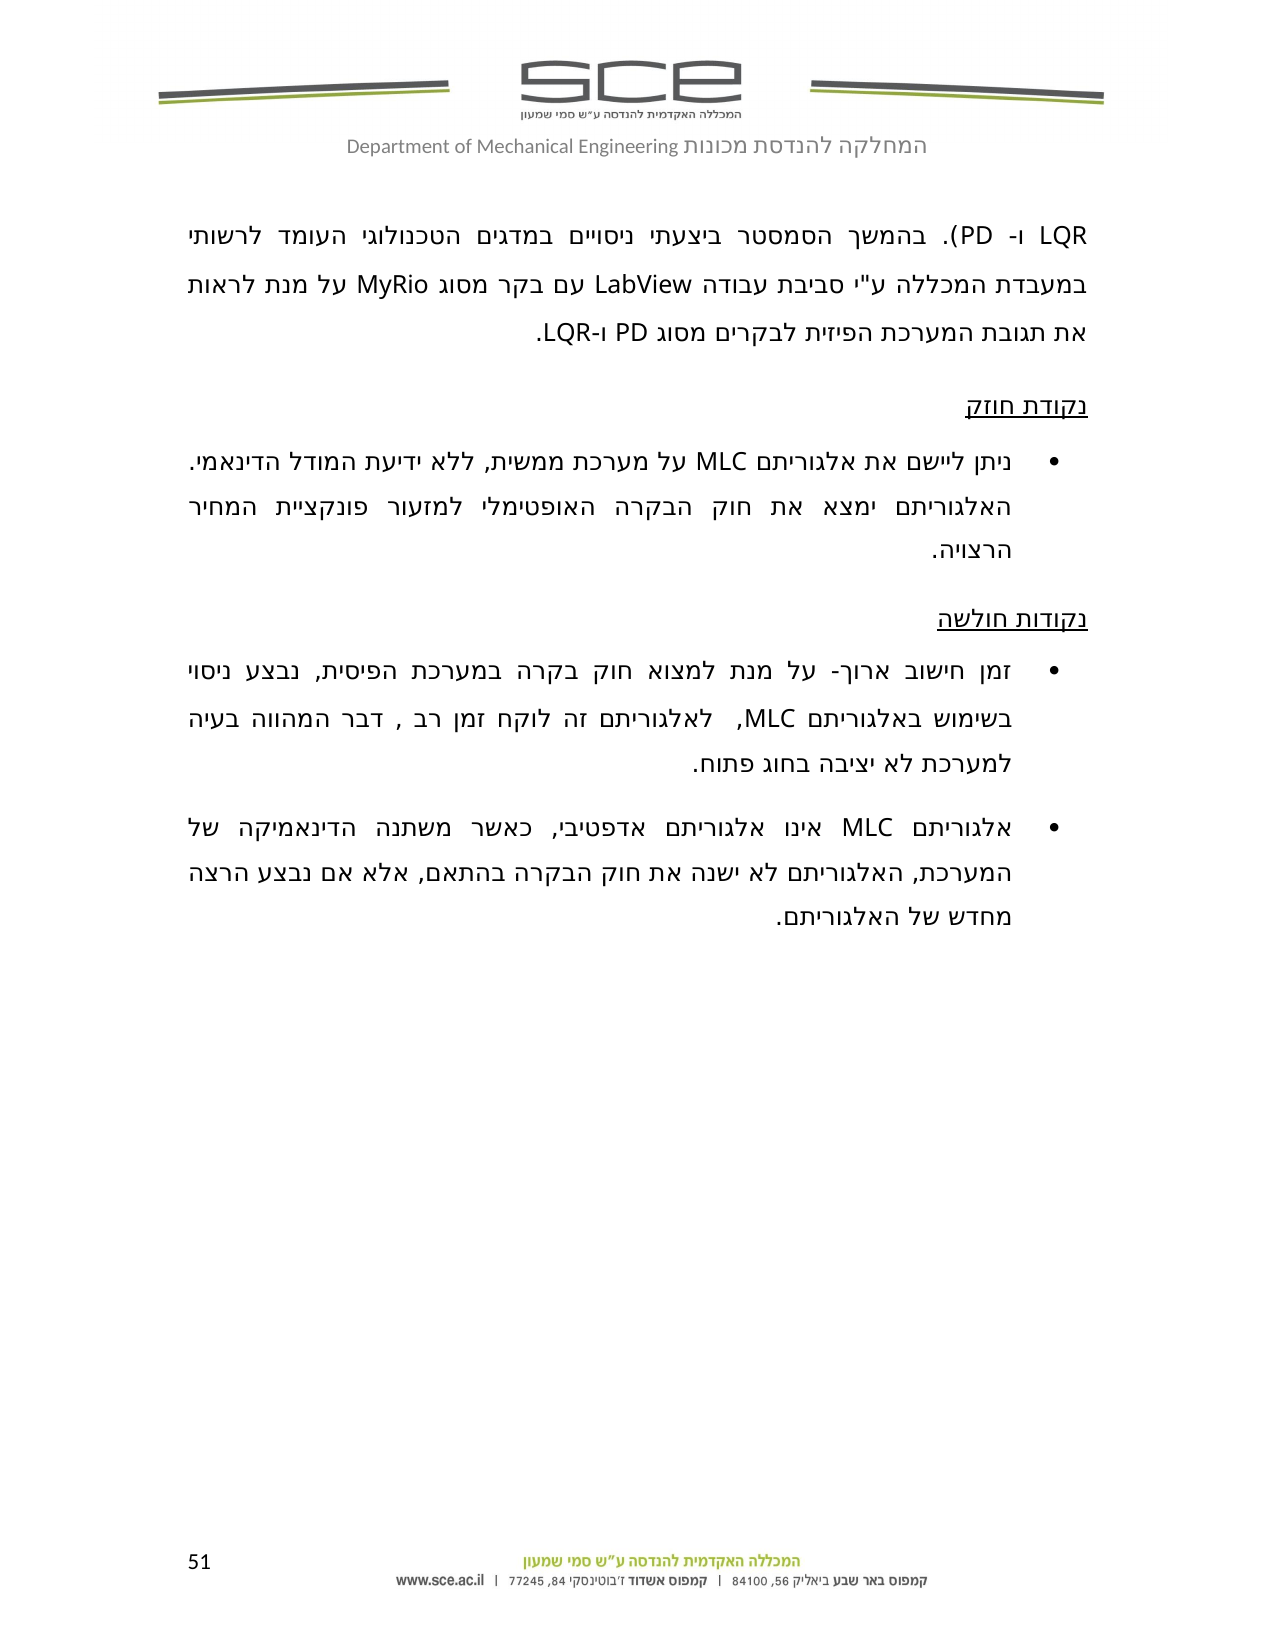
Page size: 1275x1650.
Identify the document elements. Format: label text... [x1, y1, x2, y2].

text נקודות חולשה [187, 604, 1087, 633]
list אלגוריתם MLC אינו אלגוריתם אדפטיבי, כאשר משתנה הדינאמיקה של המערכת, האלגוריתם לא ישנה את חוק הבקרה בהתאם, אלא אם נבצע הרצה מחדש של האלגוריתם. [187, 809, 1050, 931]
list זמן חישוב ארוך- על מנת למצוא חוק בקרה במערכת הפיסית, נבצע ניסוי בשימוש באלגוריתם MLC, לאלגוריתם זה לוקח זמן רב , דבר המהווה בעיה למערכת לא יציבה בחוג פתוח. [187, 656, 1050, 778]
text נקודת חוזק [187, 391, 1087, 420]
picture [94, 0, 1168, 143]
picture [211, 1508, 1112, 1640]
list ניתן ליישם את אלגוריתם MLC על מערכת ממשית, ללא ידיעת המודל הדינאמי. האלגוריתם ימצא את חוק הבקרה האופטימלי למזעור פונקציית המחיר הרצויה. [187, 443, 1050, 565]
